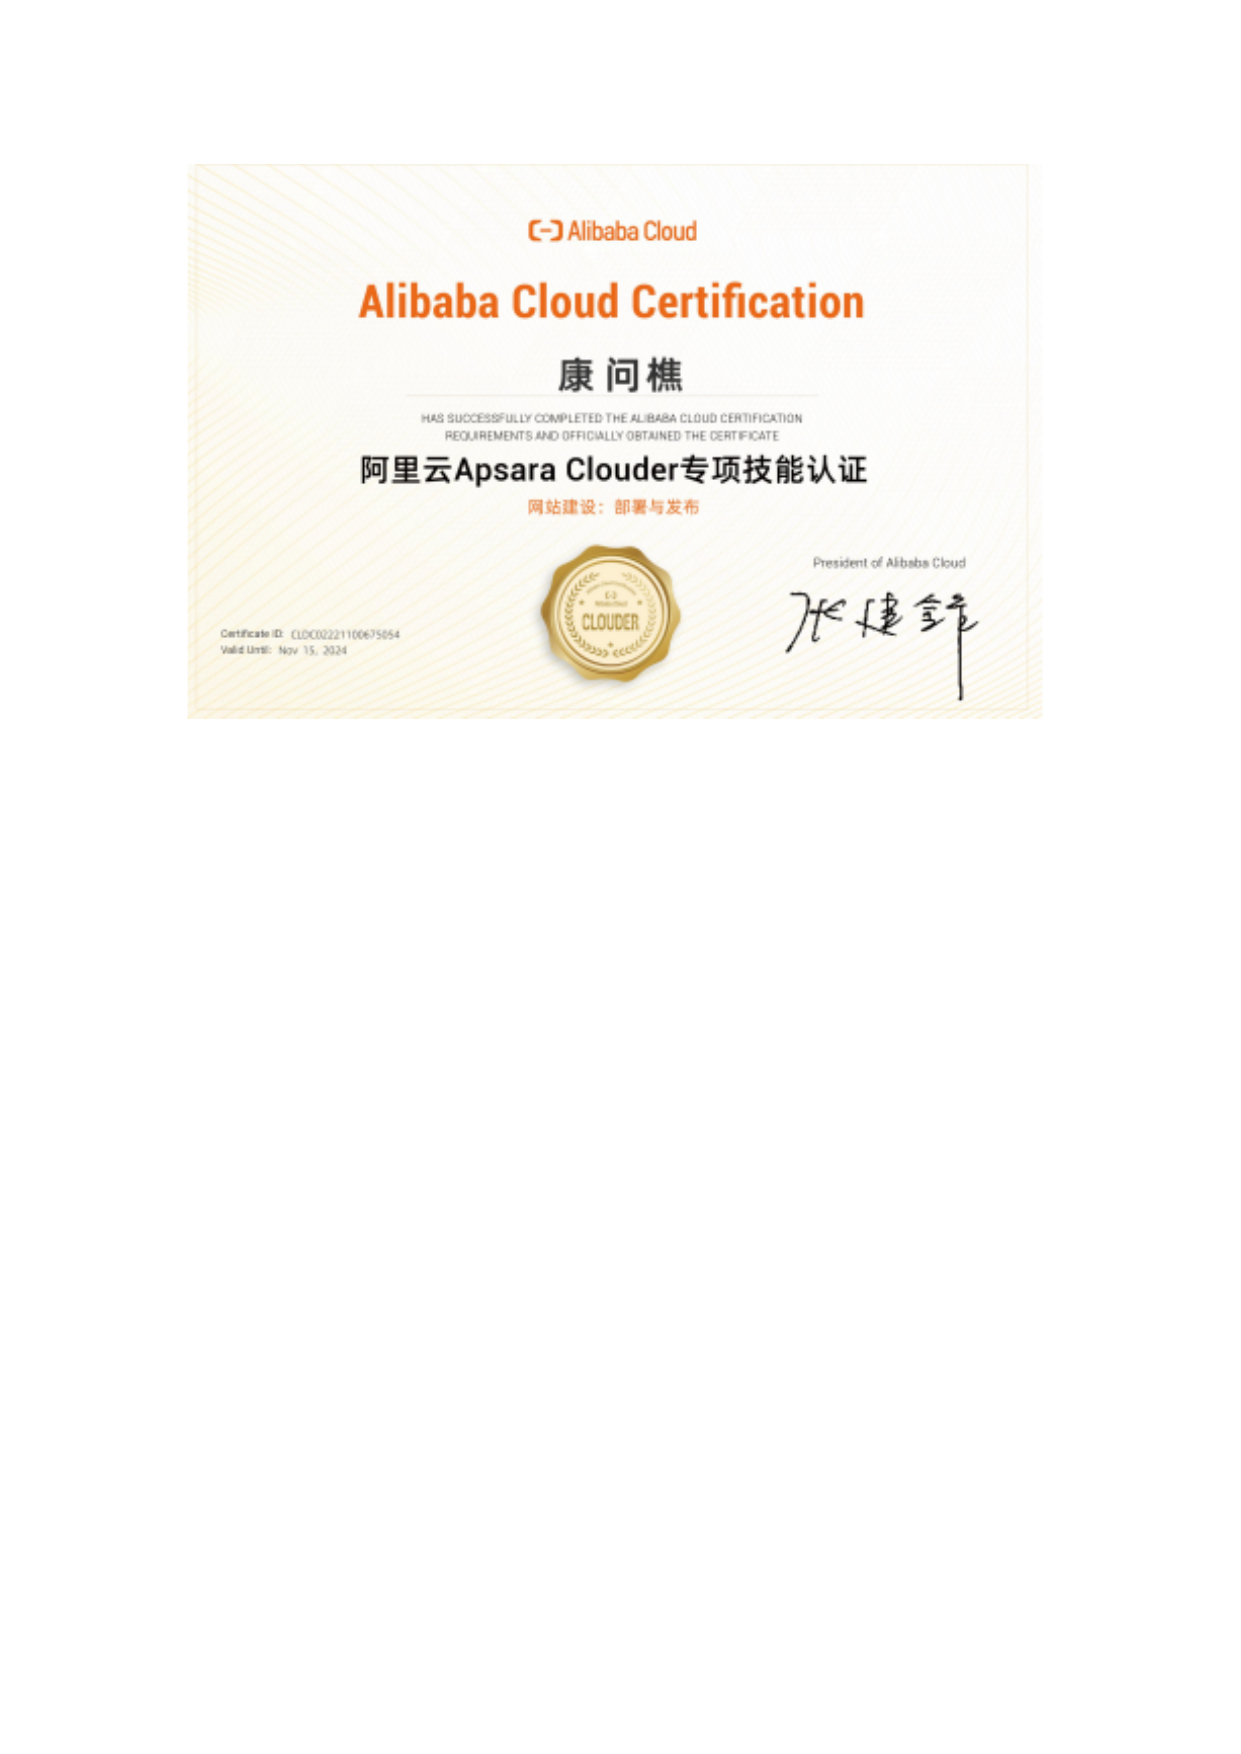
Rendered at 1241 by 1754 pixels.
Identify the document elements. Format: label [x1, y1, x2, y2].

picture [187, 164, 1045, 719]
